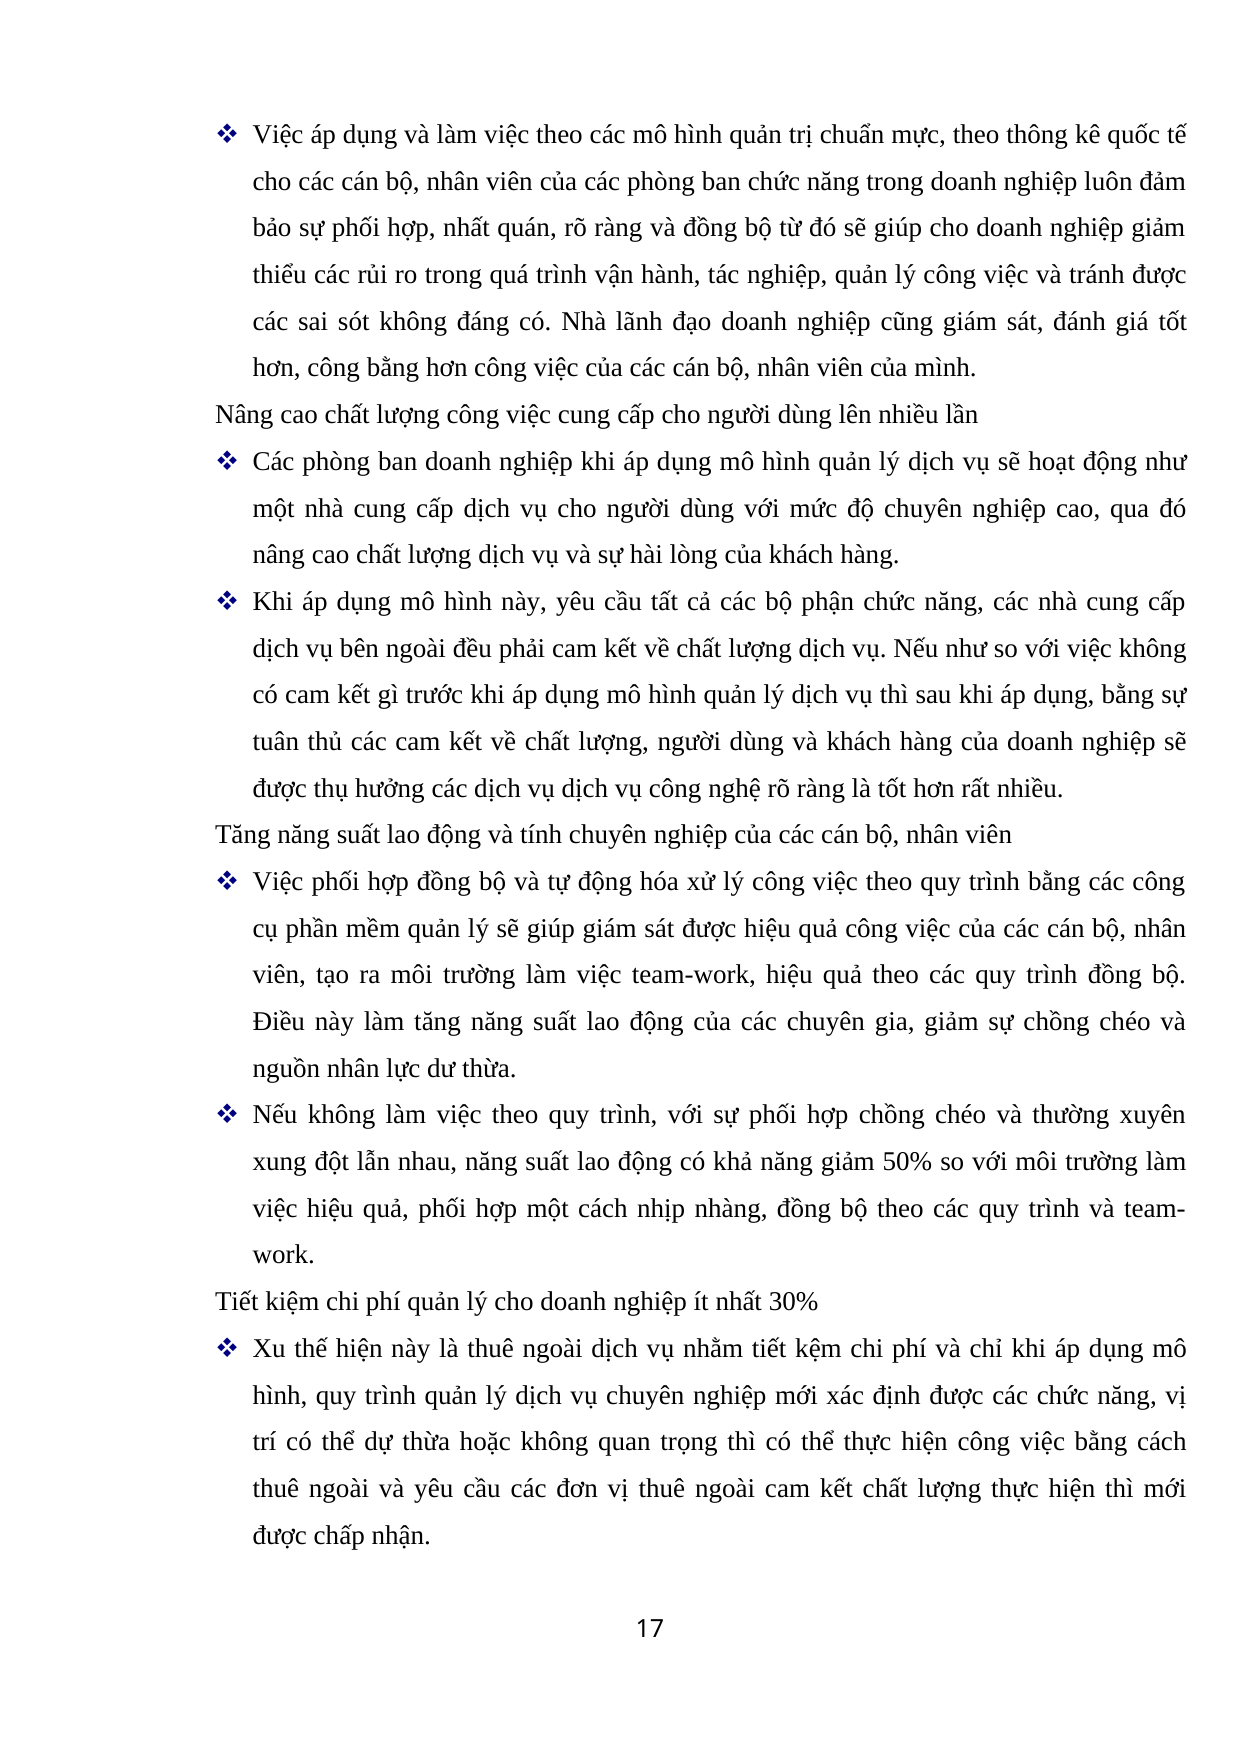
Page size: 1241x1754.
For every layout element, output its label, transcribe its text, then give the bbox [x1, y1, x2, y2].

text Tiết kiệm chi phí quản lý cho doanh nghiệp ít nhất 30% [215, 1285, 1188, 1316]
list Xu thế hiện này là thuê ngoài dịch vụ nhằm tiết kệm chi phí và chỉ khi áp dụng mô hình, quy trình quản lý dịch vụ chuyên nghiệp mới xác định được các chức năng, vị trí có thể dự thừa hoặc không quan trọng thì có thể thực hiện công việc bằng cách thuê ngoài và yêu cầu các đơn vị thuê ngoài cam kết chất lượng thực hiện thì mới được chấp nhận. [215, 1332, 1188, 1550]
list Khi áp dụng mô hình này, yêu cầu tất cả các bộ phận chức năng, các nhà cung cấp dịch vụ bên ngoài đều phải cam kết về chất lượng dịch vụ. Nếu như so với việc không có cam kết gì trước khi áp dụng mô hình quản lý dịch vụ thì sau khi áp dụng, bằng sự tuân thủ các cam kết về chất lượng, người dùng và khách hàng của doanh nghiệp sẽ được thụ hưởng các dịch vụ dịch vụ công nghệ rõ ràng là tốt hơn rất nhiều. [215, 585, 1188, 803]
list Các phòng ban doanh nghiệp khi áp dụng mô hình quản lý dịch vụ sẽ hoạt động như một nhà cung cấp dịch vụ cho người dùng với mức độ chuyên nghiệp cao, qua đó nâng cao chất lượng dịch vụ và sự hài lòng của khách hàng. [215, 445, 1188, 569]
list Việc phối hợp đồng bộ và tự động hóa xử lý công việc theo quy trình bằng các công cụ phần mềm quản lý sẽ giúp giám sát được hiệu quả công việc của các cán bộ, nhân viên, tạo ra môi trường làm việc team-work, hiệu quả theo các quy trình đồng bộ. Điều này làm tăng năng suất lao động của các chuyên gia, giảm sự chồng chéo và nguồn nhân lực dư thừa. [215, 865, 1188, 1083]
list Việc áp dụng và làm việc theo các mô hình quản trị chuẩn mực, theo thông kê quốc tế cho các cán bộ, nhân viên của các phòng ban chức năng trong doanh nghiệp luôn đảm bảo sự phối hợp, nhất quán, rõ ràng và đồng bộ từ đó sẽ giúp cho doanh nghiệp giảm thiểu các rủi ro trong quá trình vận hành, tác nghiệp, quản lý công việc và tránh được các sai sót không đáng có. Nhà lãnh đạo doanh nghiệp cũng giám sát, đánh giá tốt hơn, công bằng hơn công việc của các cán bộ, nhân viên của mình. [215, 118, 1188, 383]
text Tăng năng suất lao động và tính chuyên nghiệp của các cán bộ, nhân viên [215, 818, 1188, 849]
list Nếu không làm việc theo quy trình, với sự phối hợp chồng chéo và thường xuyên xung đột lẫn nhau, năng suất lao động có khả năng giảm 50% so với môi trường làm việc hiệu quả, phối hợp một cách nhịp nhàng, đồng bộ theo các quy trình và team-work. [215, 1098, 1188, 1270]
text Nâng cao chất lượng công việc cung cấp cho người dùng lên nhiều lần [215, 398, 1188, 429]
